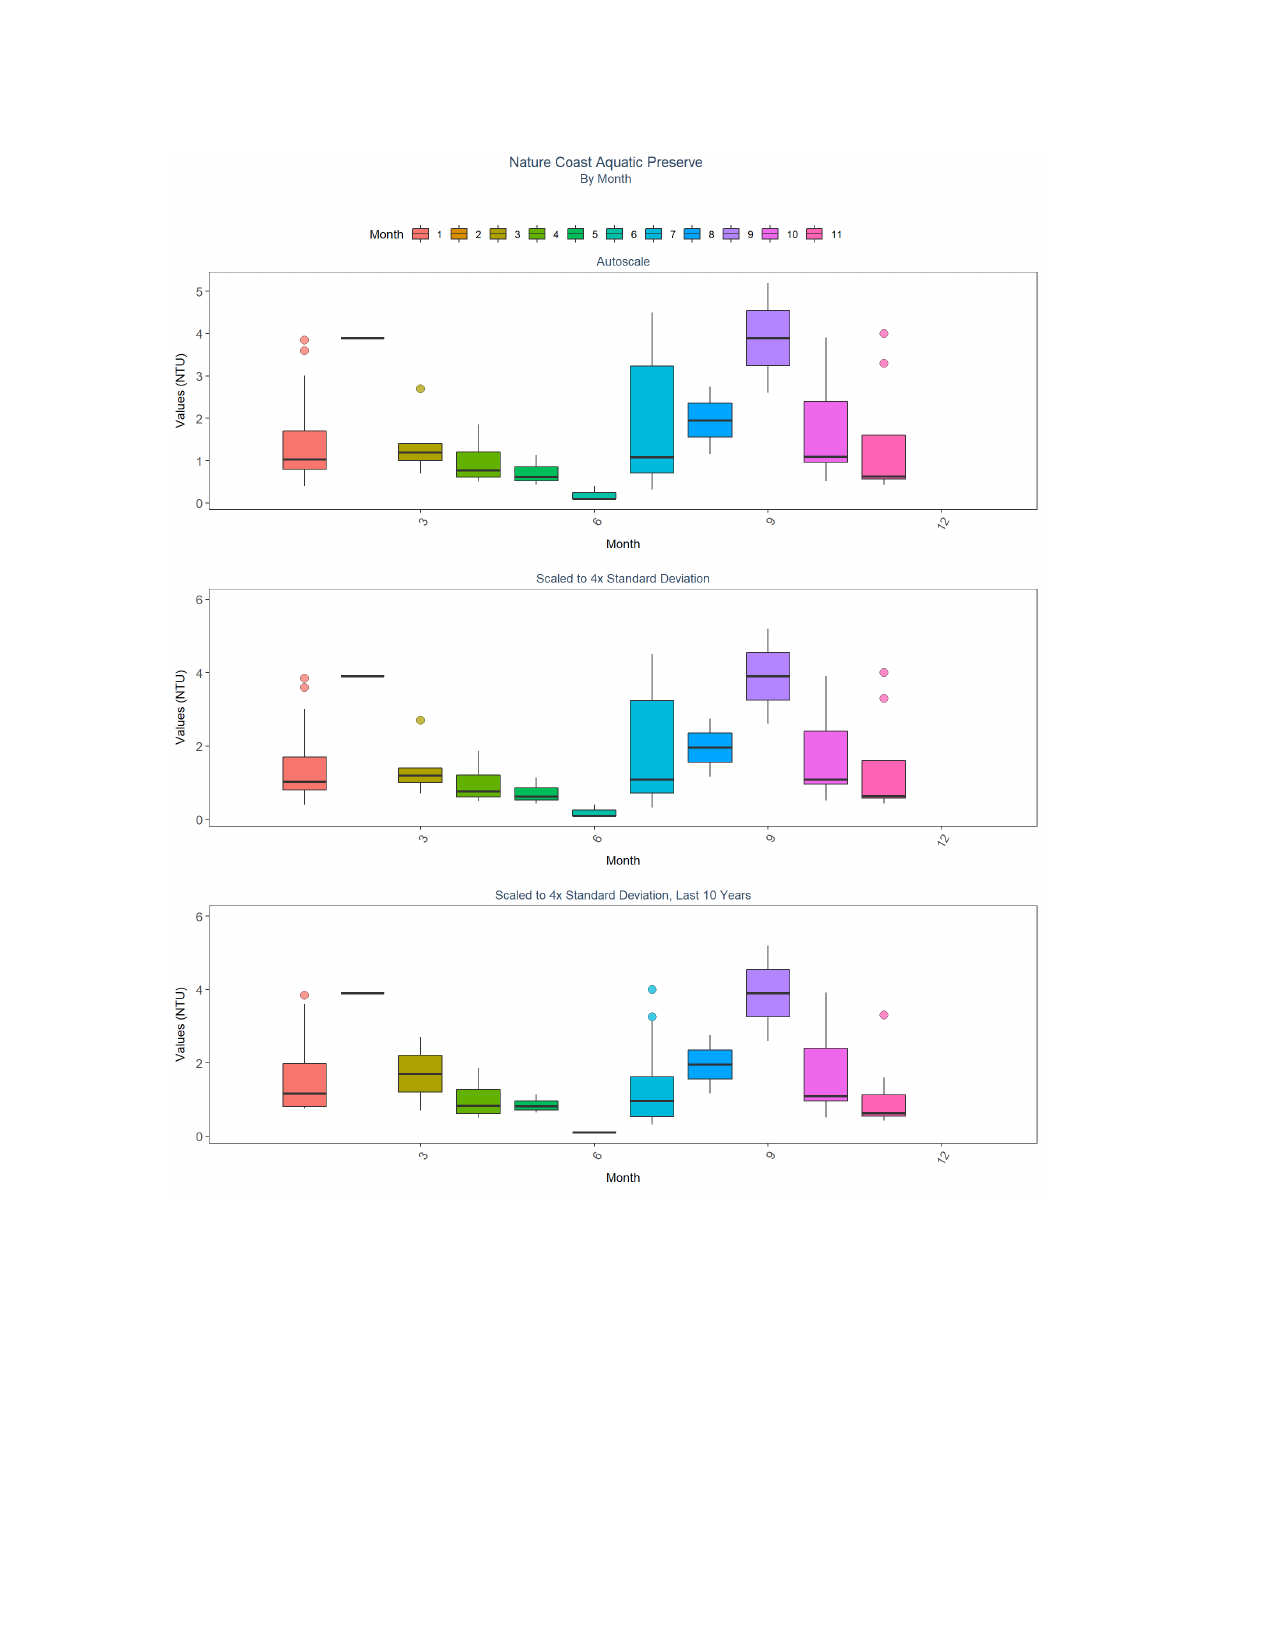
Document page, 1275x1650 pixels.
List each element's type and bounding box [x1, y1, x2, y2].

picture [168, 150, 1044, 1200]
